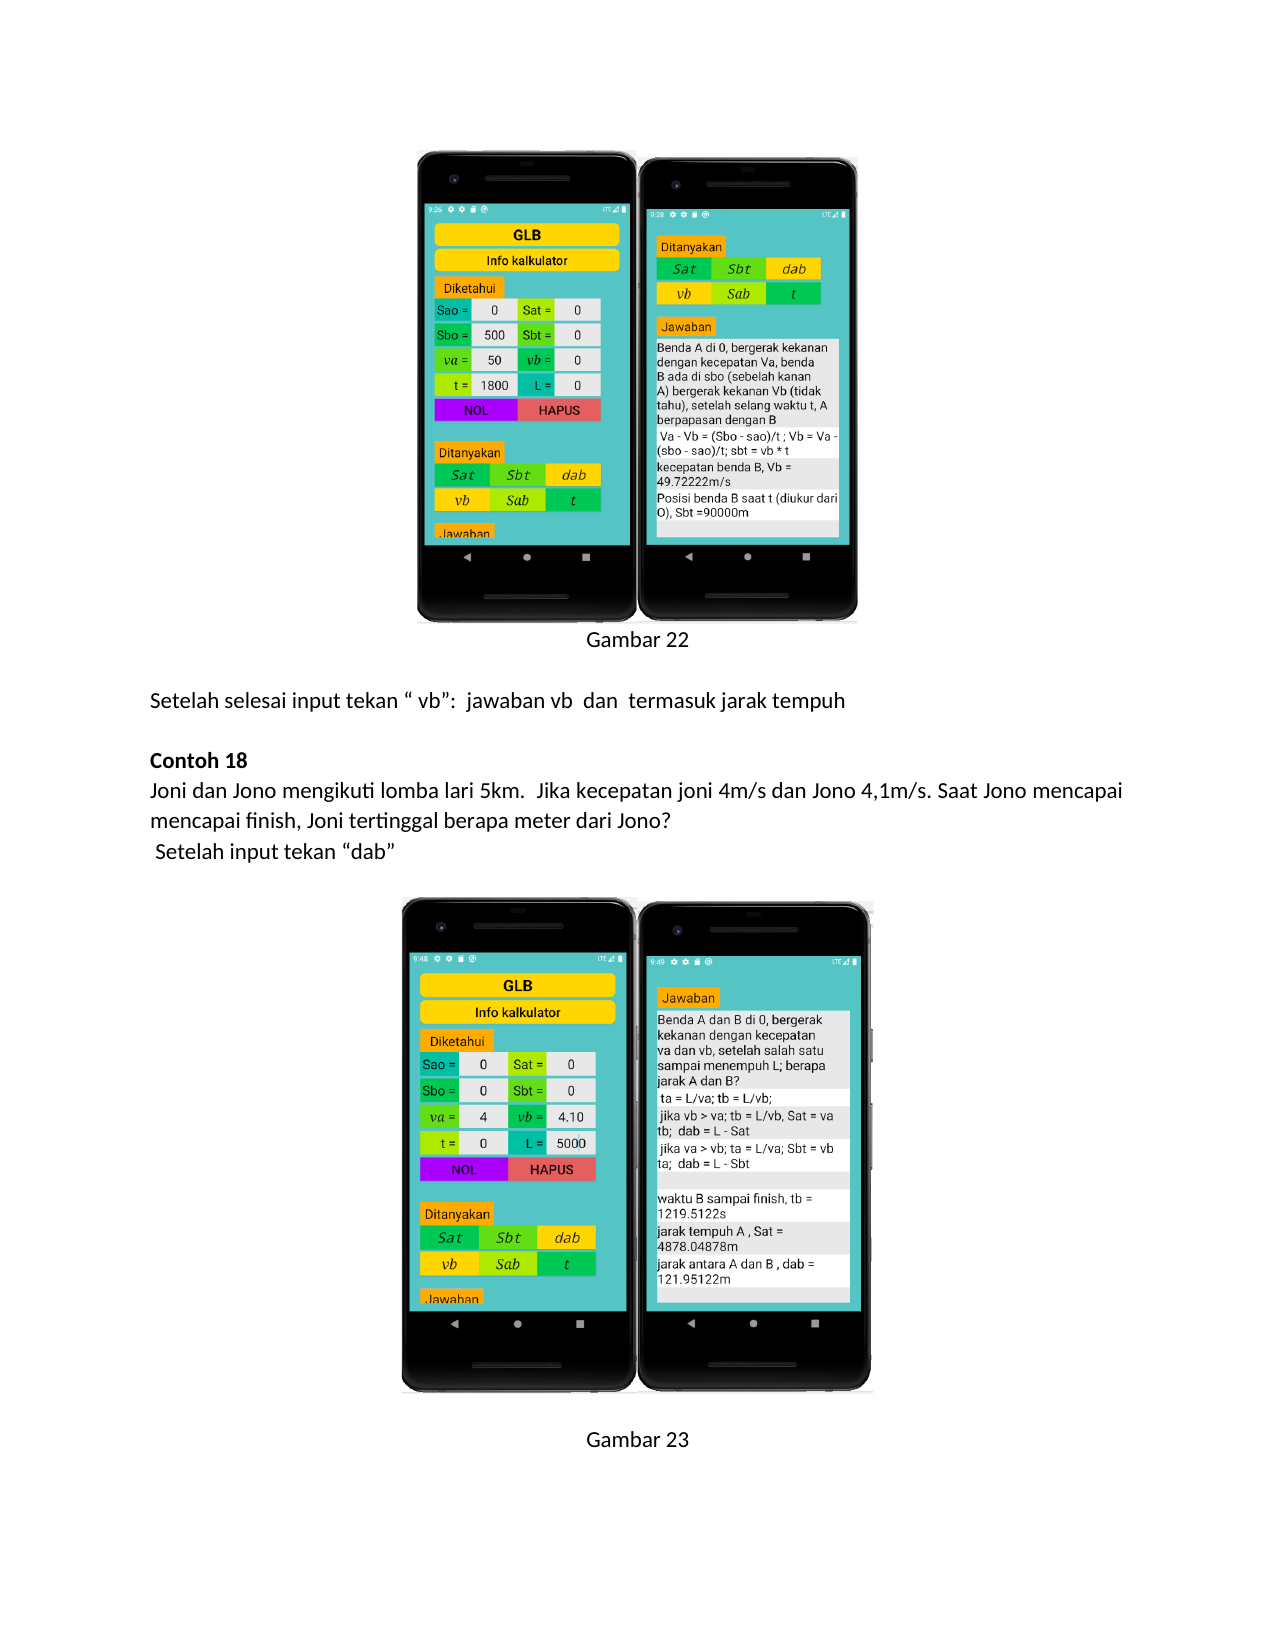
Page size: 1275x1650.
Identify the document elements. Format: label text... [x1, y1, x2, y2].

text Joni dan Jono mengikuti lomba lari 5km. Jika kecepatan joni 4m/s dan Jono 4,1m/s. Saat Jono mencapai mencapai finish, Joni tertinggal berapa meter dari Jono? [150, 776, 1125, 834]
picture [401, 897, 874, 1394]
text Gambar 22 [150, 625, 1125, 653]
text Gambar 23 [150, 1426, 1125, 1454]
picture [417, 150, 858, 624]
text Contoh 18 [150, 746, 1125, 774]
text Setelah input tekan “dab” [150, 837, 1125, 865]
text Setelah selesai input tekan “ vb”: jawaban vb dan termasuk jarak tempuh [150, 686, 1125, 714]
